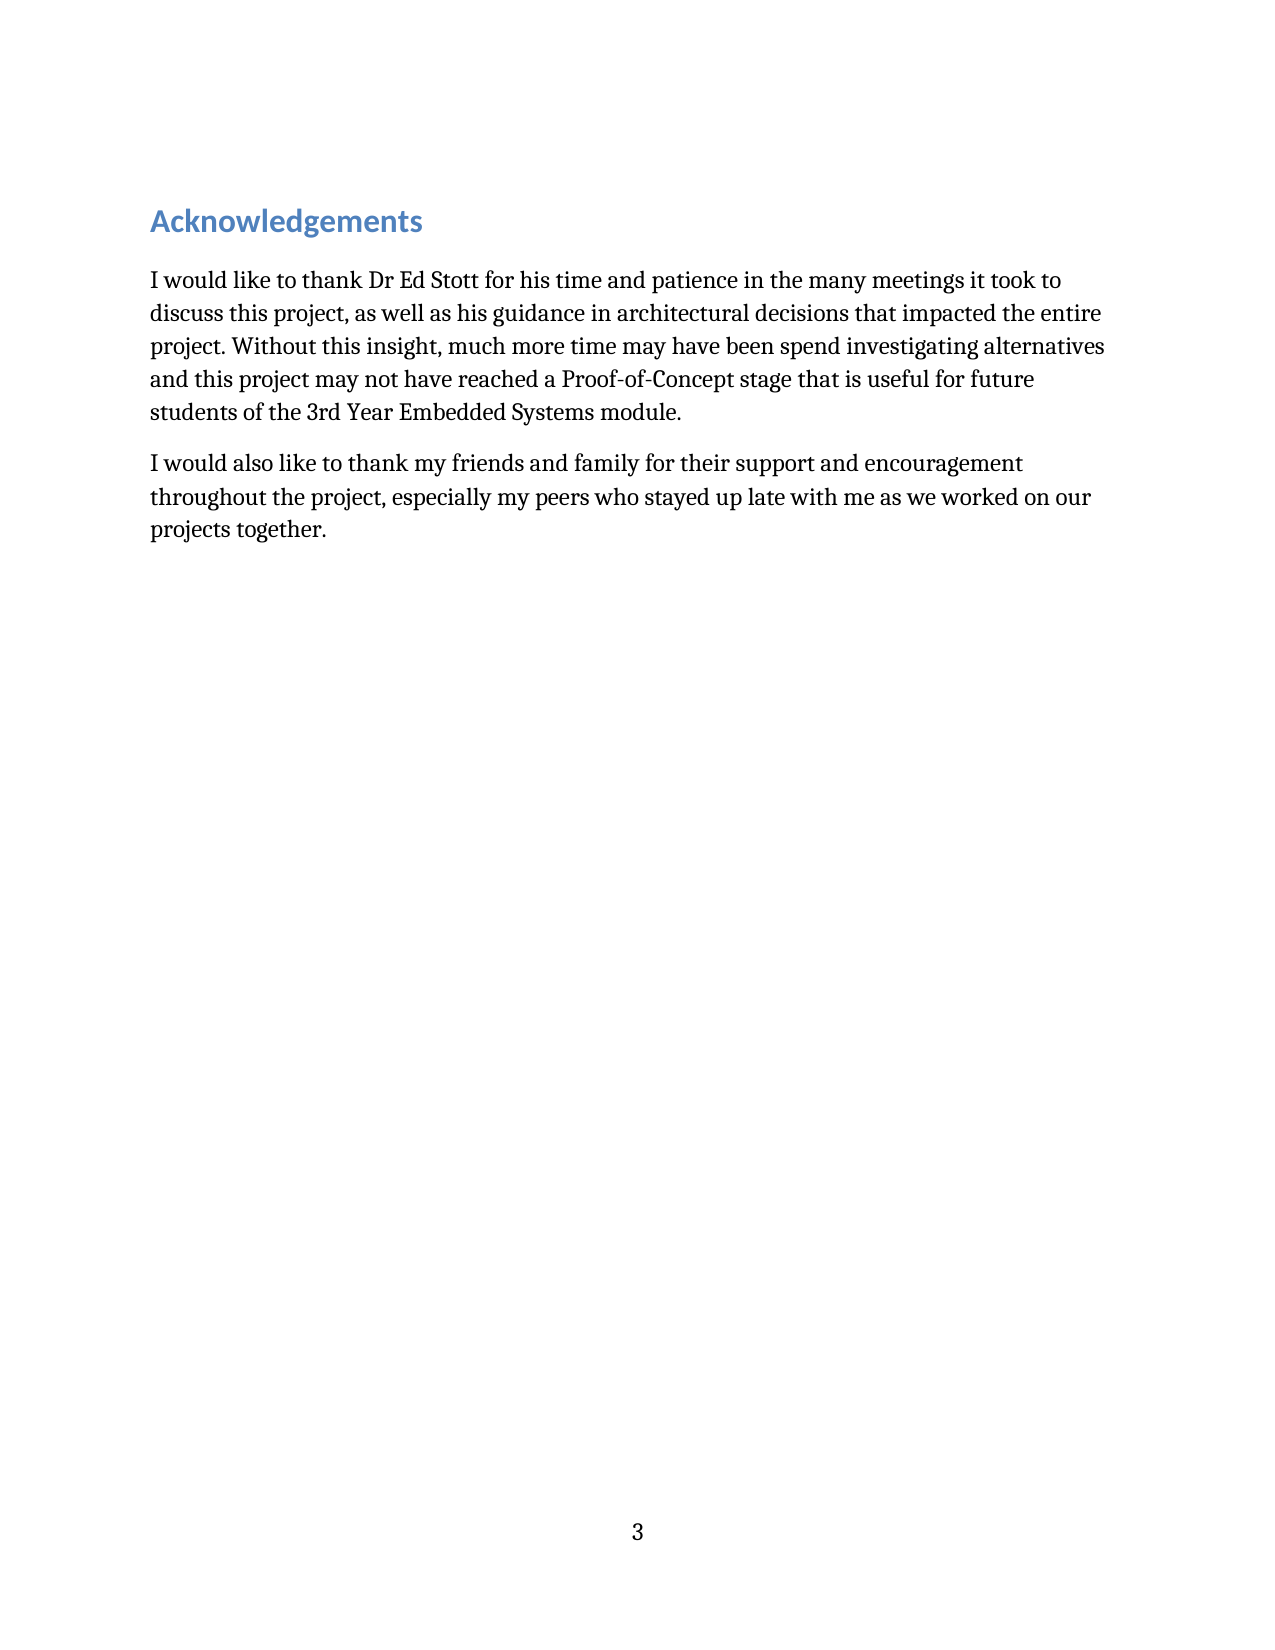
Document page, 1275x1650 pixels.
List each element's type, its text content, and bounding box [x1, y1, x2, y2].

subtitle Acknowledgements [150, 200, 1125, 241]
text I would like to thank Dr Ed Stott for his time and patience in the many meetings it took to discuss this project, as well as his guidance in architectural decisions that impacted the entire project. Without this insight, much more time may have been spend investigating alternatives and this project may not have reached a Proof-of-Concept stage that is useful for future students of the 3rd Year Embedded Systems module. [150, 266, 1125, 426]
text I would also like to thank my friends and family for their support and encouragement throughout the project, especially my peers who stayed up late with me as we worked on our projects together. [150, 449, 1125, 544]
